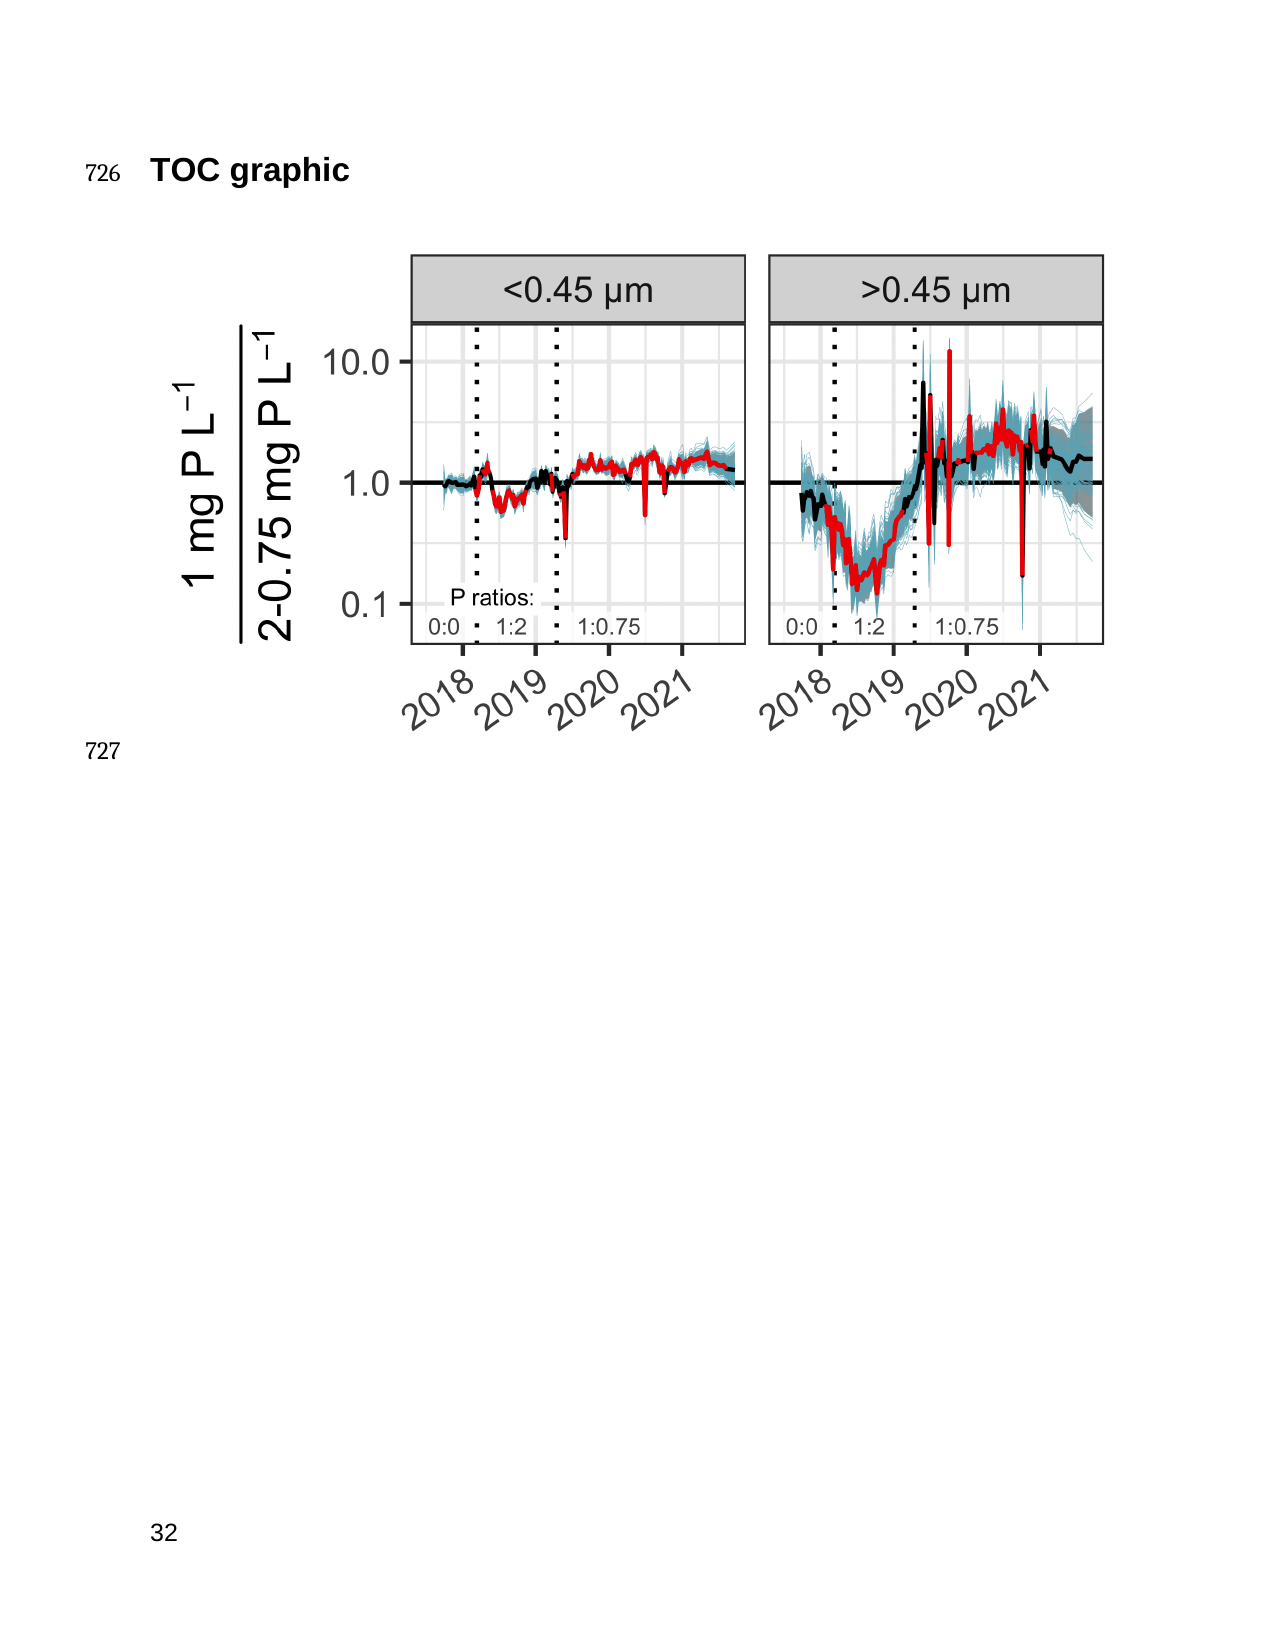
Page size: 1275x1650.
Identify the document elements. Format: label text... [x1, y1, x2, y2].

picture [150, 232, 1125, 760]
subtitle TOC graphic [150, 150, 1125, 188]
